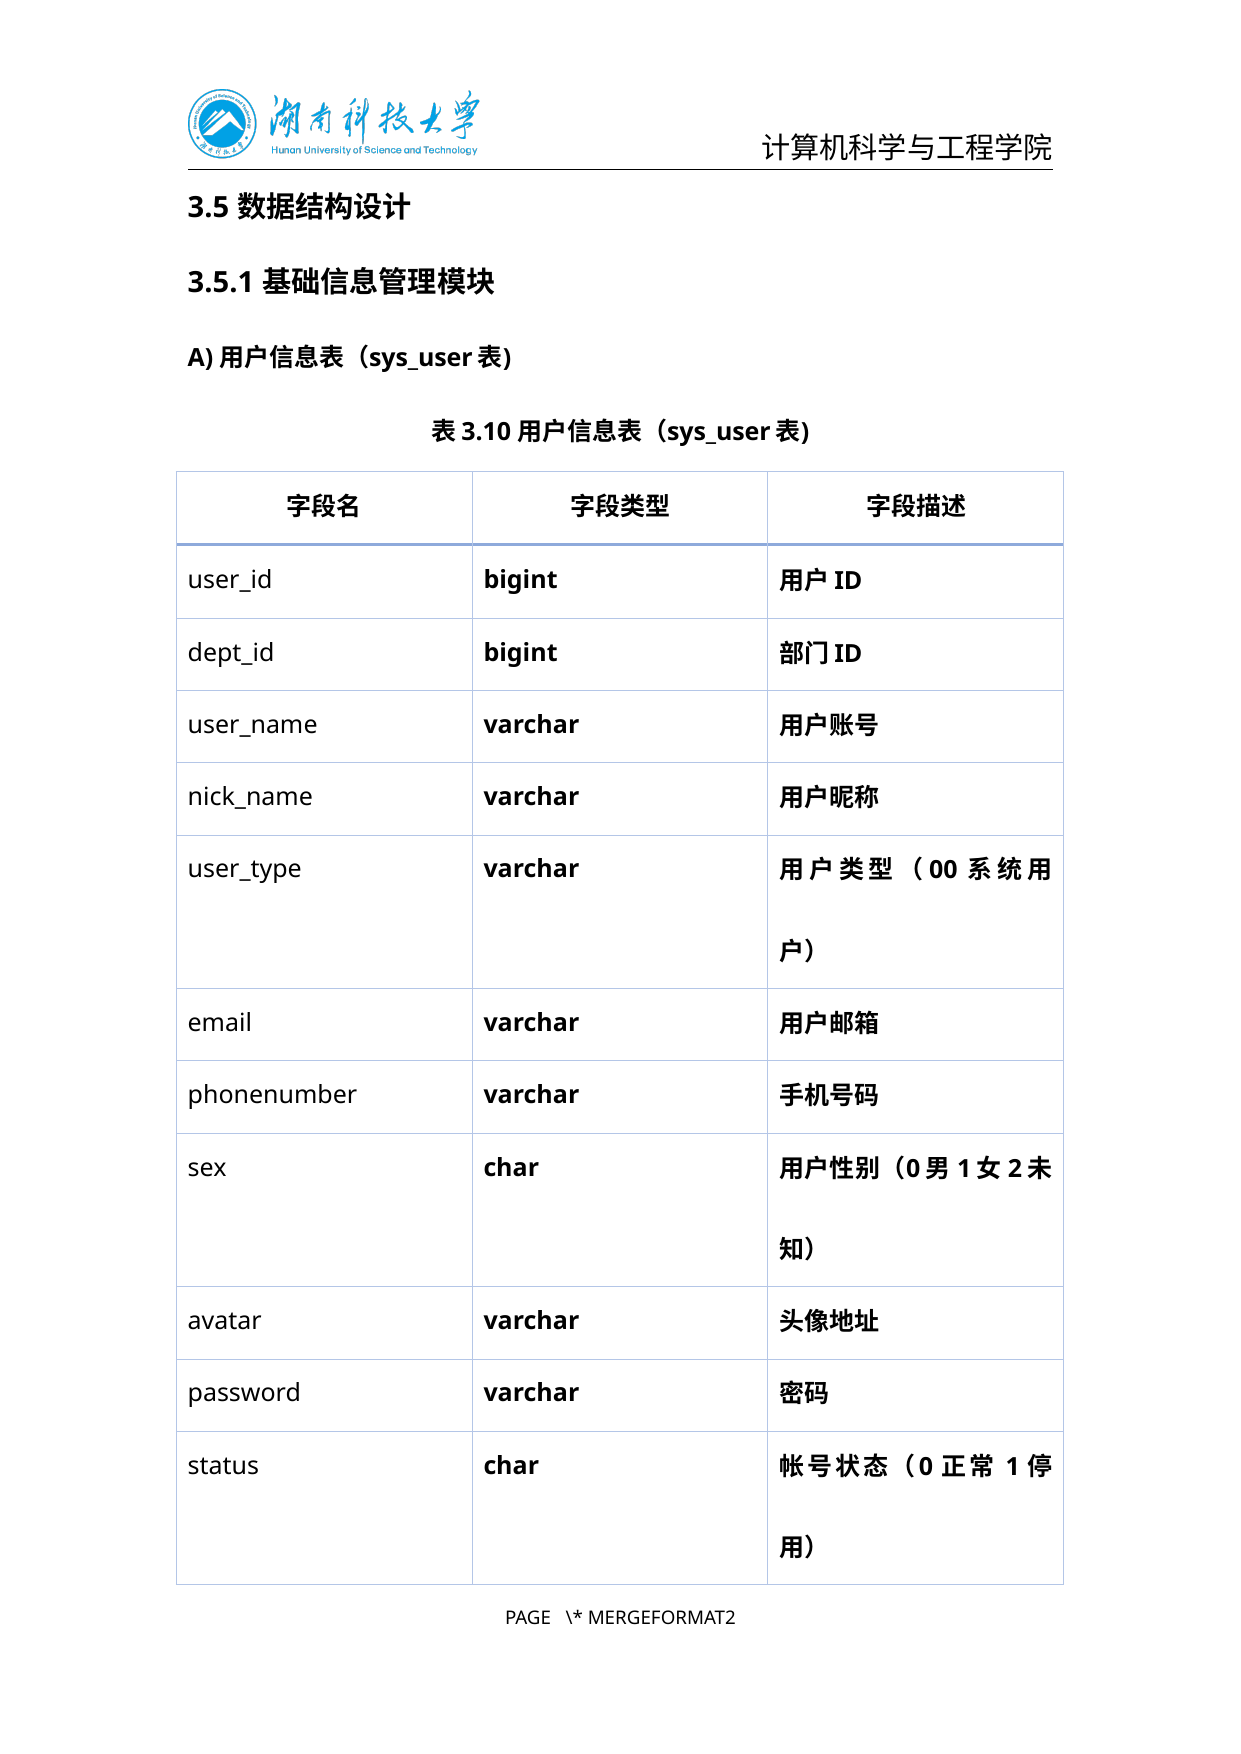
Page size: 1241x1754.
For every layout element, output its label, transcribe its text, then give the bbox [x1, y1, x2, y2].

text 3.5.1 基础信息管理模块 [187, 247, 1053, 312]
table_cell char [473, 1432, 767, 1584]
text 表3.10 用户信息表（sys_user表) [187, 397, 1053, 462]
table_cell varchar [473, 763, 767, 834]
table_cell avatar [177, 1287, 472, 1358]
table_cell dept_id [177, 619, 472, 690]
table_cell varchar [473, 1360, 767, 1431]
table_header 字段类型 [473, 472, 767, 543]
table_cell bigint [473, 546, 767, 618]
table_cell user_id [177, 546, 472, 618]
table_cell email [177, 989, 472, 1060]
table_cell 用户性别（0男 1女 2未知） [768, 1134, 1063, 1286]
table_cell nick_name [177, 763, 472, 834]
picture [187, 88, 480, 159]
table_cell user_name [177, 691, 472, 762]
table_cell bigint [473, 619, 767, 690]
table_cell varchar [473, 836, 767, 988]
table_cell 帐号状态（0正常 1停用） [768, 1432, 1063, 1584]
table_cell 用户ID [768, 546, 1063, 618]
table_cell 用户昵称 [768, 763, 1063, 834]
table_cell 用户邮箱 [768, 989, 1063, 1060]
table_cell 密码 [768, 1360, 1063, 1431]
table_cell varchar [473, 989, 767, 1060]
table_header 字段描述 [768, 472, 1063, 543]
table_header 字段名 [177, 472, 472, 543]
table_cell varchar [473, 1287, 767, 1358]
table_cell 用户类型（00系统用户） [768, 836, 1063, 988]
table_cell 部门ID [768, 619, 1063, 690]
table_cell varchar [473, 1061, 767, 1133]
text A) 用户信息表（sys_user表) [187, 323, 1053, 388]
table_cell 头像地址 [768, 1287, 1063, 1358]
table_cell char [473, 1134, 767, 1286]
table_cell user_type [177, 836, 472, 988]
table_cell 用户账号 [768, 691, 1063, 762]
table_cell password [177, 1360, 472, 1431]
table_cell status [177, 1432, 472, 1584]
table_cell varchar [473, 691, 767, 762]
table_cell 手机号码 [768, 1061, 1063, 1133]
subtitle 3.5 数据结构设计 [187, 172, 1053, 237]
table_cell phonenumber [177, 1061, 472, 1133]
table_cell sex [177, 1134, 472, 1286]
